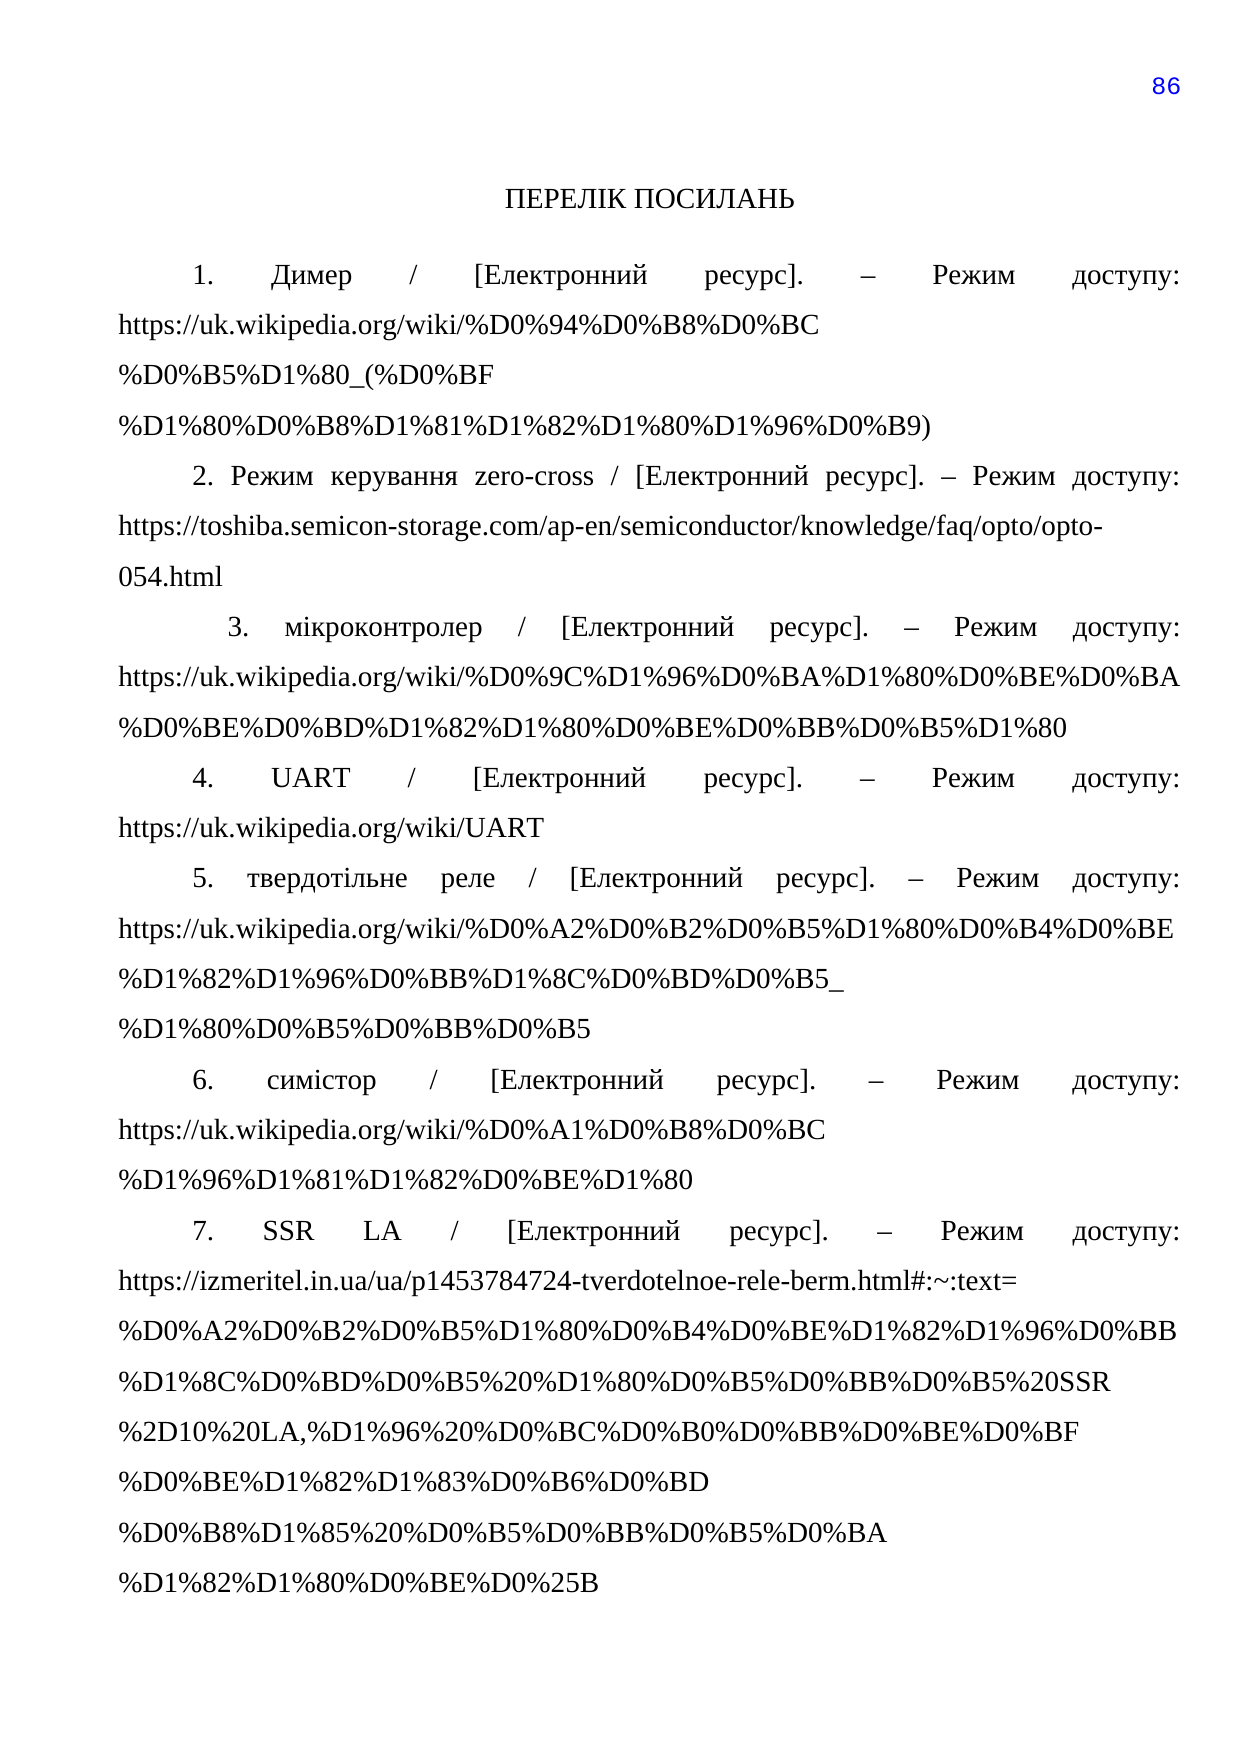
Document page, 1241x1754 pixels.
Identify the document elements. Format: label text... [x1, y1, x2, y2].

text 3. мікроконтролер / [Електронний ресурс]. – Режим доступу: https://uk.wikipedia.org/wiki/%D0%9C%D1%96%D0%BA%D1%80%D0%BE%D0%BA%D0%BE%D0%BD%D1%82%D1%80%D0%BE%D0%BB%D0%B5%D1%80 [118, 609, 1181, 743]
text 4. UART / [Електронний ресурс]. – Режим доступу: https://uk.wikipedia.org/wiki/UART [118, 760, 1181, 844]
subtitle ПЕРЕЛІК ПОСИЛАНЬ [118, 182, 1181, 215]
text 5. твердотільне реле / [Електронний ресурс]. – Режим доступу: https://uk.wikipedia.org/wiki/%D0%A2%D0%B2%D0%B5%D1%80%D0%B4%D0%BE%D1%82%D1%96%D0%BB%D1%8C%D0%BD%D0%B5_%D1%80%D0%B5%D0%BB%D0%B5 [118, 861, 1181, 1045]
text 2. Режим керування zero-cross / [Електронний ресурс]. – Режим доступу: https://toshiba.semicon-storage.com/ap-en/semiconductor/knowledge/faq/opto/opto-054.html [118, 458, 1181, 592]
text 1. Димер / [Електронний ресурс]. – Режим доступу: https://uk.wikipedia.org/wiki/%D0%94%D0%B8%D0%BC%D0%B5%D1%80_(%D0%BF%D1%80%D0%B8%D1%81%D1%82%D1%80%D1%96%D0%B9) [118, 257, 1181, 441]
text 7. SSR LA / [Електронний ресурс]. – Режим доступу: https://izmeritel.in.ua/ua/p1453784724-tverdotelnoe-rele-berm.html#:~:text=%D0%A2%D0%B2%D0%B5%D1%80%D0%B4%D0%BE%D1%82%D1%96%D0%BB%D1%8C%D0%BD%D0%B5%20%D1%80%D0%B5%D0%BB%D0%B5%20SSR%2D10%20LA,%D1%96%20%D0%BC%D0%B0%D0%BB%D0%BE%D0%BF%D0%BE%D1%82%D1%83%D0%B6%D0%BD%D0%B8%D1%85%20%D0%B5%D0%BB%D0%B5%D0%BA%D1%82%D1%80%D0%BE%D0%25B [118, 1213, 1181, 1598]
text 6. симістор / [Електронний ресурс]. – Режим доступу: https://uk.wikipedia.org/wiki/%D0%A1%D0%B8%D0%BC%D1%96%D1%81%D1%82%D0%BE%D1%80 [118, 1062, 1181, 1196]
